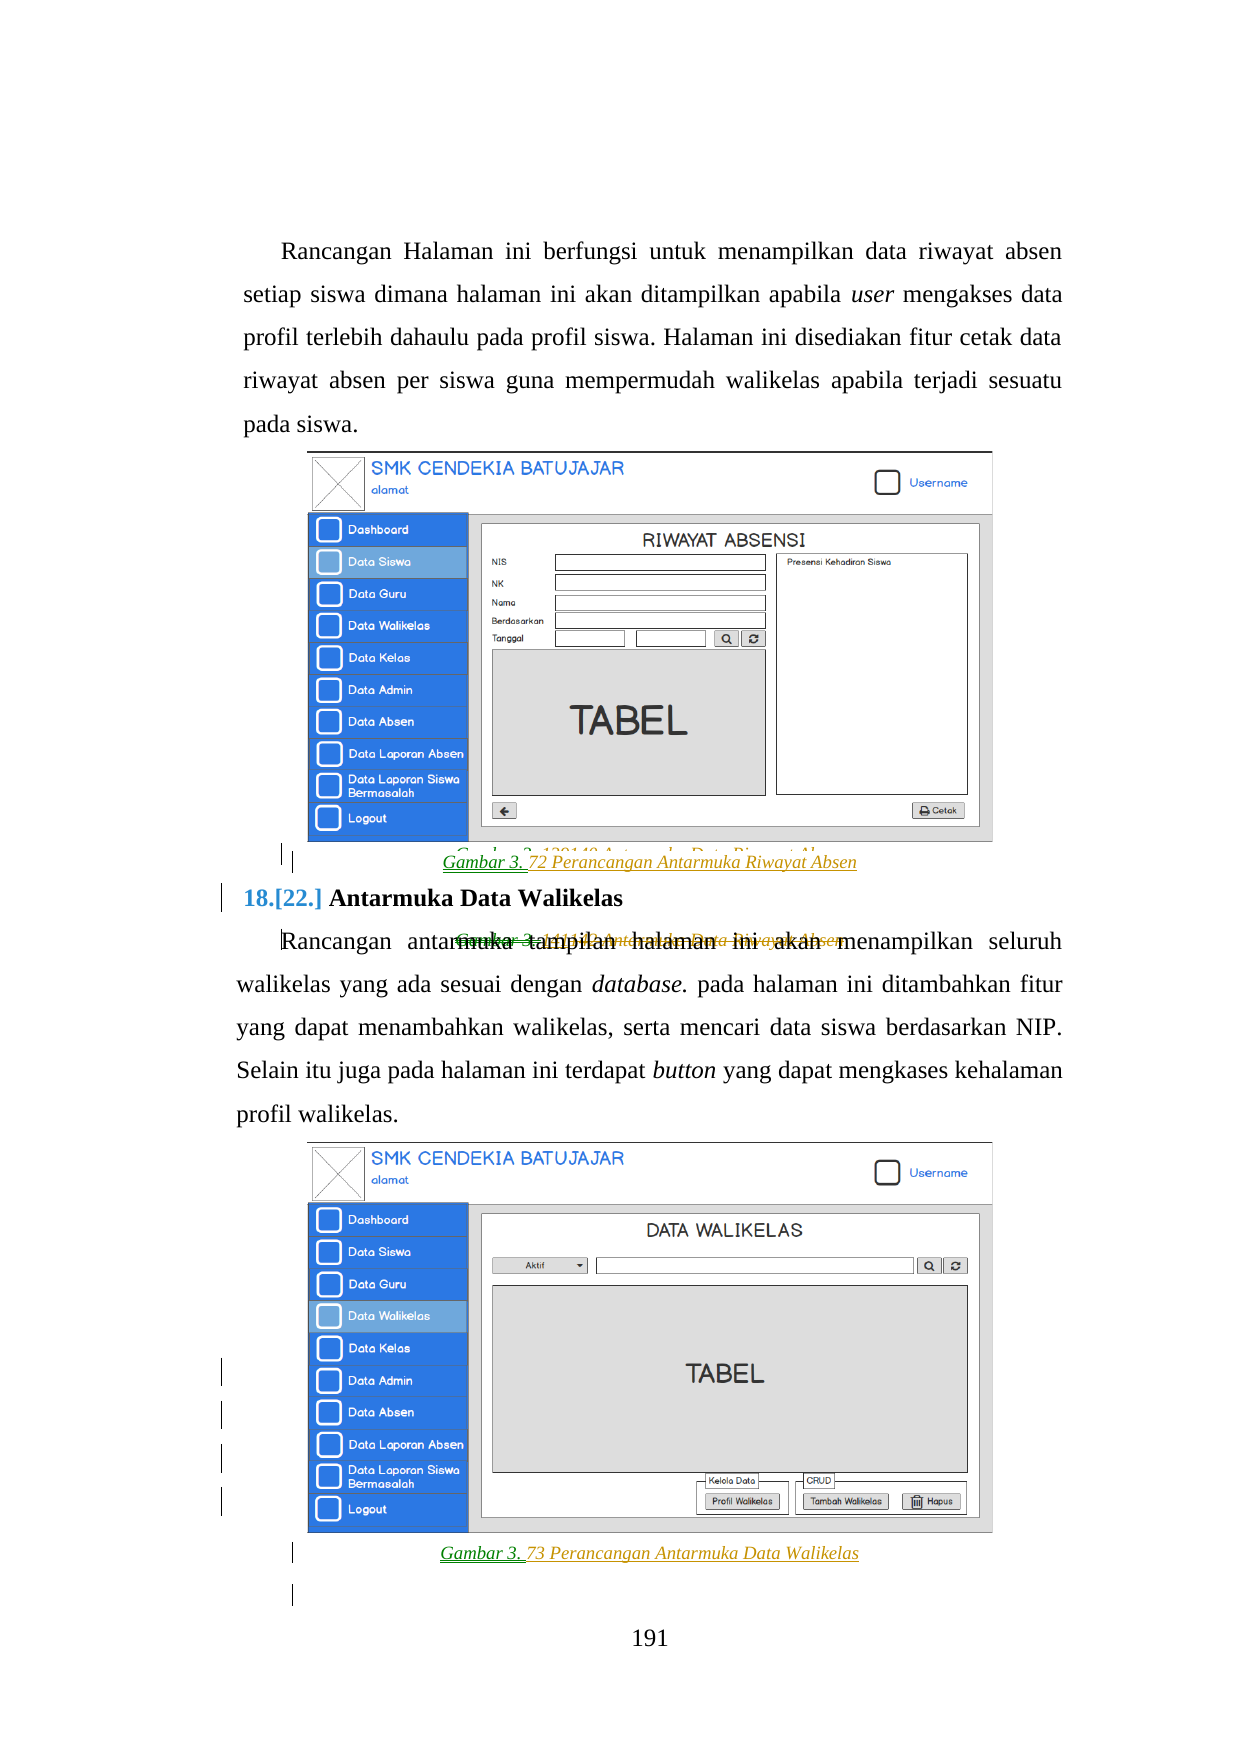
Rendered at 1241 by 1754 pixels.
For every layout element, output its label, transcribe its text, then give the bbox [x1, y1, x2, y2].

text Rancangan Halaman ini berfungsi untuk menampilkan data riwayat absen setiap siswa dimana halaman ini akan ditampilkan apabila user mengakses data profil terlebih dahaulu pada profil siswa. Halaman ini disediakan fitur cetak data riwayat absen per siswa guna mempermudah walikelas apabila terjadi sesuatu pada siswa. [243, 236, 1063, 437]
list Antarmuka Data Walikelas [243, 883, 1063, 912]
picture [307, 1142, 993, 1533]
picture [307, 451, 993, 842]
text Rancangan antarmuka tampilan halaman ini akan menampilkan seluruh walikelas yang ada sesuai dengan database. pada halaman ini ditambahkan fitur yang dapat menambahkan walikelas, serta mencari data siswa berdasarkan NIP. Selain itu juga pada halaman ini terdapat button yang dapat mengkases kehalaman profil walikelas. [236, 926, 1063, 1127]
